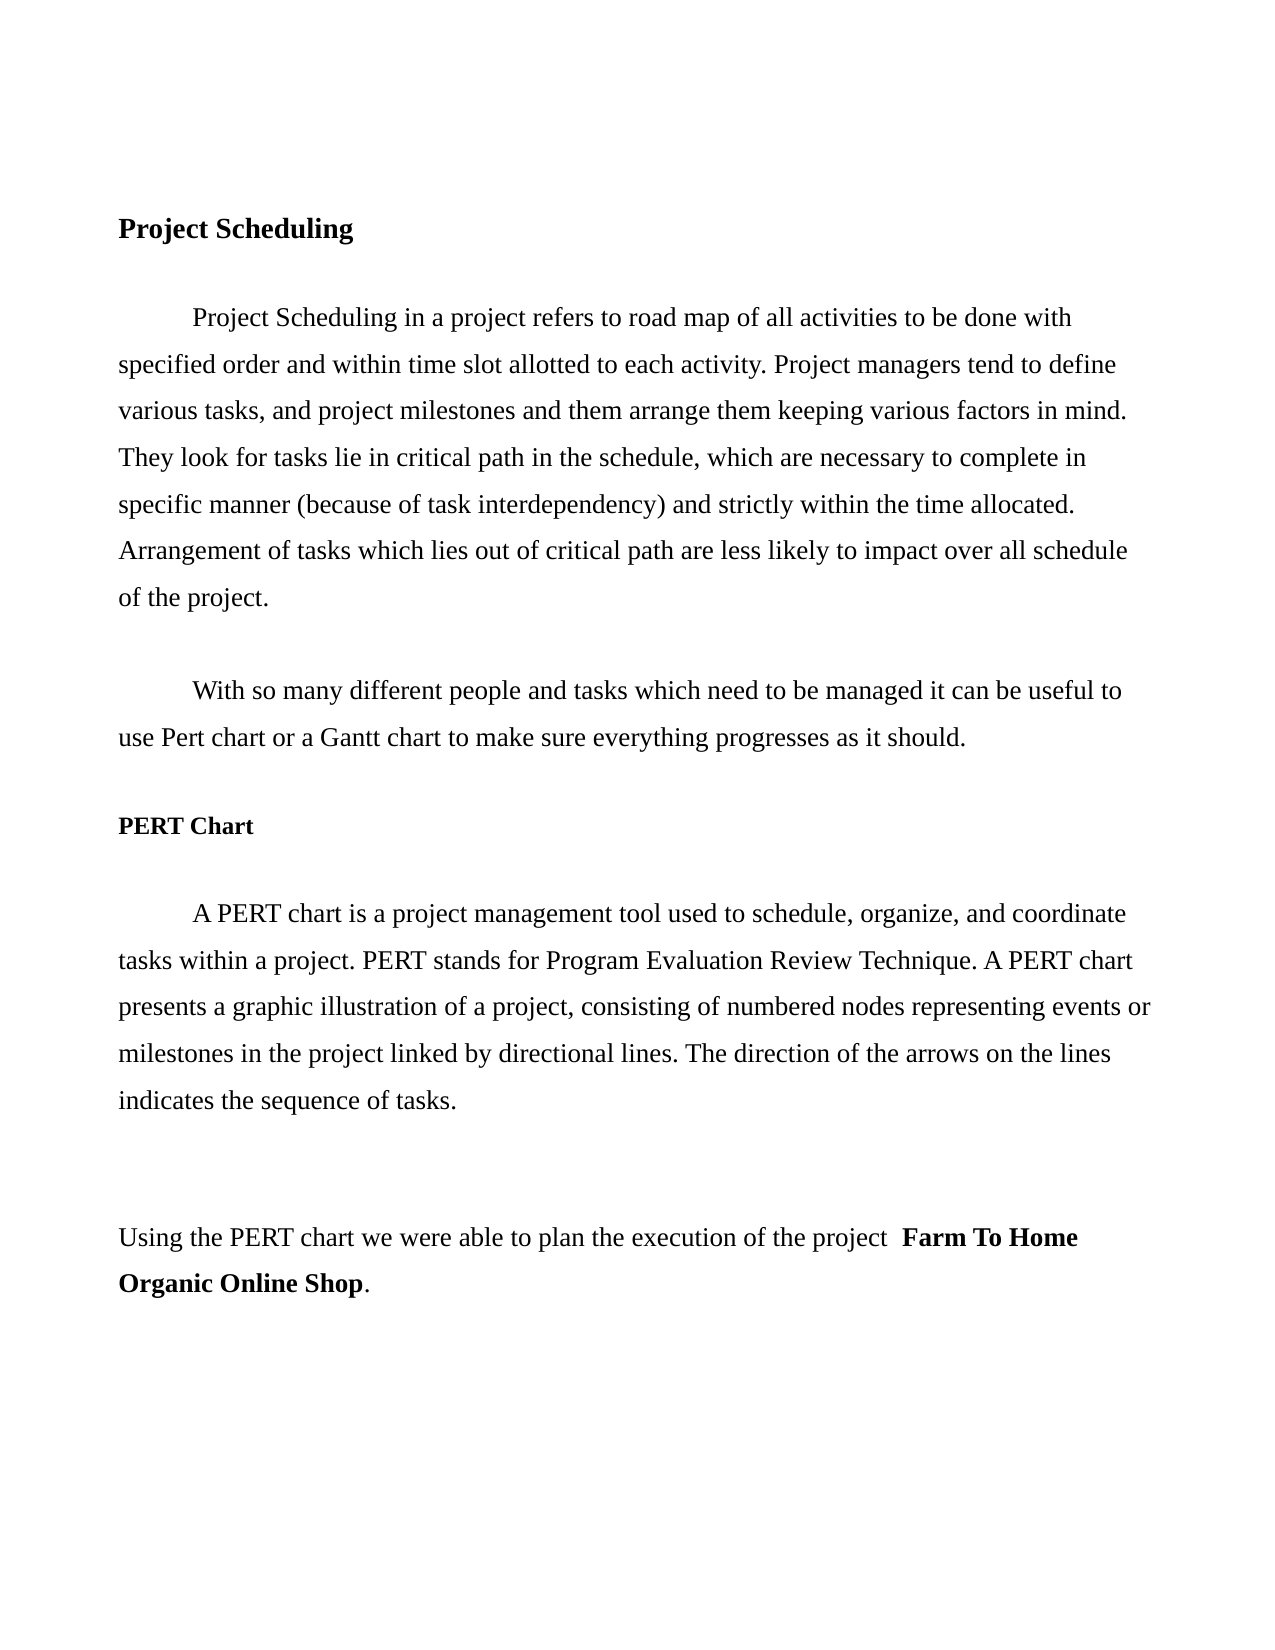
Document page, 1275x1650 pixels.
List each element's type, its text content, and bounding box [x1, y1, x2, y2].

text A PERT chart is a project management tool used to schedule, organize, and coordinate tasks within a project. PERT stands for Program Evaluation Review Technique. A PERT chart presents a graphic illustration of a project, consisting of numbered nodes representing events or milestones in the project linked by directional lines. The direction of the arrows on the lines indicates the sequence of tasks. [118, 897, 1157, 1115]
text Using the PERT chart we were able to plan the execution of the project Farm To Home Organic Online Shop. [118, 1174, 1157, 1299]
text Project Scheduling in a project refers to road map of all activities to be done with specified order and within time slot allotted to each activity. Project managers tend to define various tasks, and project milestones and them arrange them keeping various factors in mind. They look for tasks lie in critical path in the schedule, which are necessary to complete in specific manner (because of task interdependency) and strictly within the time allocated. Arrangement of tasks which lies out of critical path are less likely to impact over all schedule of the project. [118, 301, 1157, 612]
text Project Scheduling [118, 211, 1157, 245]
text With so many different people and tasks which need to be managed it can be useful to use Pert chart or a Gantt chart to make sure everything progresses as it should. [118, 674, 1157, 752]
text PERT Chart [118, 811, 1157, 840]
